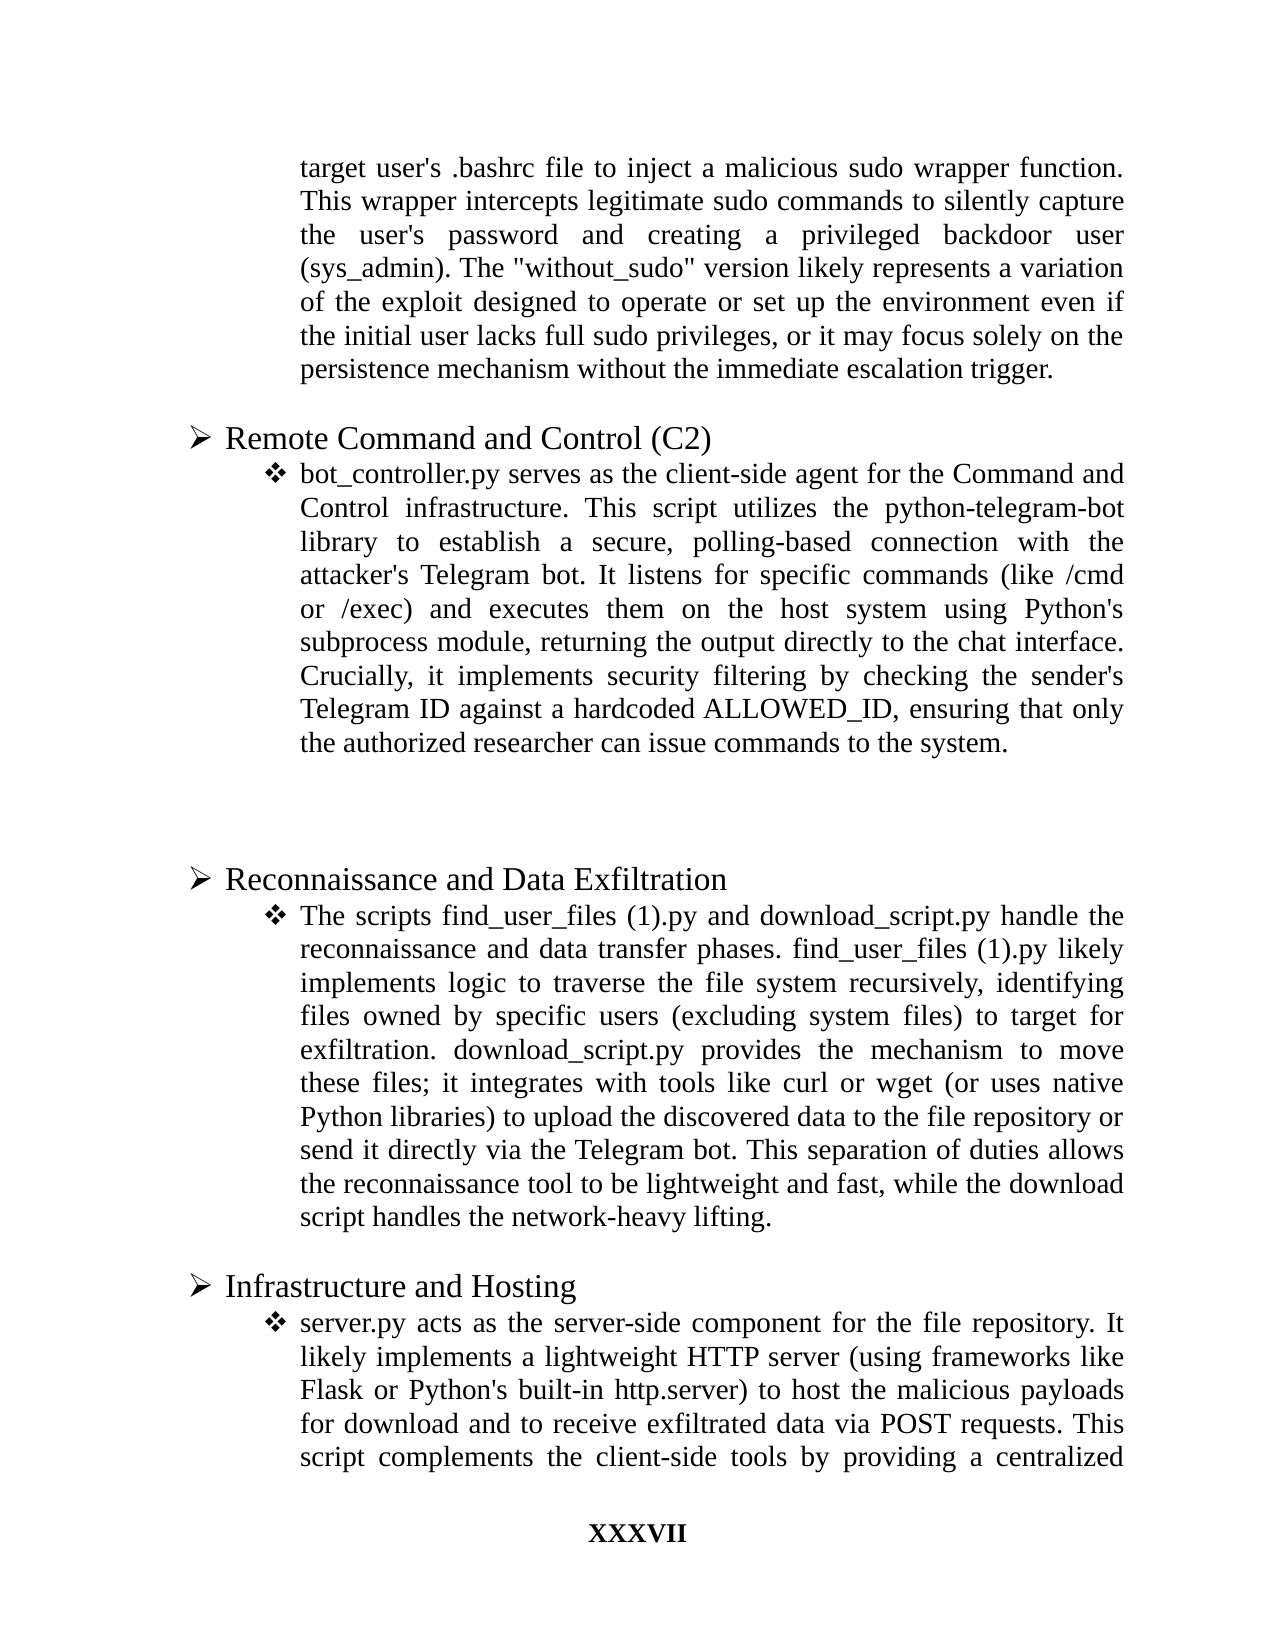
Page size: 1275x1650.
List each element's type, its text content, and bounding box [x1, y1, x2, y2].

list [262, 150, 1125, 385]
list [262, 1305, 1125, 1473]
list Remote Command and Control (C2) [187, 418, 1125, 457]
list Reconnaissance and Data Exfiltration [187, 859, 1125, 898]
list Infrastructure and Hosting [187, 1267, 1125, 1305]
list bot_controller.py serves as the client-side agent for the Command and Control infrastructure. This script utilizes the python-telegram-bot library to establish a secure, polling-based connection with the attacker's Telegram bot. It listens for specific commands (like /cmd or /exec) and executes them on the host system using Python's subprocess module, returning the output directly to the chat interface. Crucially, it implements security filtering by checking the sender's Telegram ID against a hardcoded ALLOWED_ID, ensuring that only the authorized researcher can issue commands to the system. [262, 457, 1125, 759]
list The scripts find_user_files (1).py and download_script.py handle the reconnaissance and data transfer phases. find_user_files (1).py likely implements logic to traverse the file system recursively, identifying files owned by specific users (excluding system files) to target for exfiltration. download_script.py provides the mechanism to move these files; it integrates with tools like curl or wget (or uses native Python libraries) to upload the discovered data to the file repository or send it directly via the Telegram bot. This separation of duties allows the reconnaissance tool to be lightweight and fast, while the download script handles the network-heavy lifting. [262, 898, 1125, 1233]
